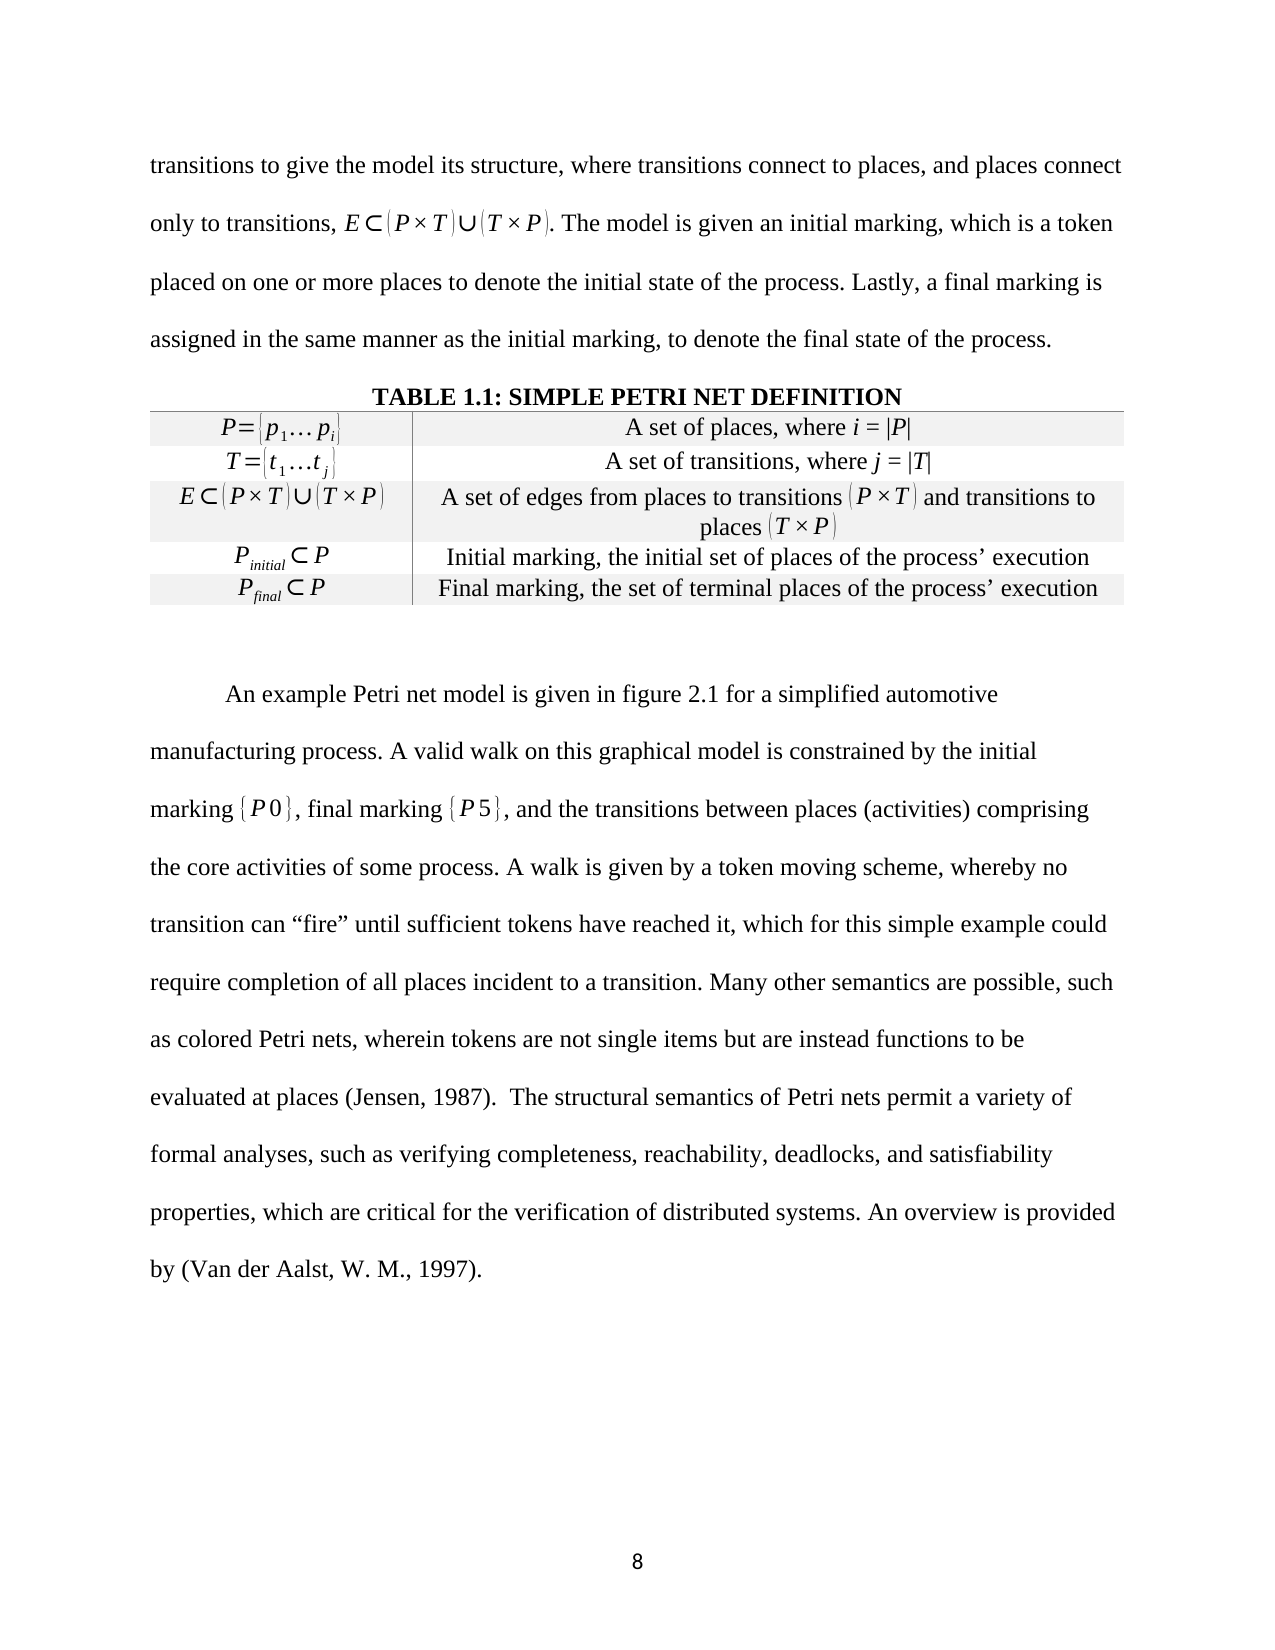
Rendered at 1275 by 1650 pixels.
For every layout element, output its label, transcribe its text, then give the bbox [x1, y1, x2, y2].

table_cell A set of transitions, where j = |T| [413, 446, 1124, 481]
table_cell [150, 412, 412, 446]
table_cell A set of places, where i = |P| [413, 412, 1124, 446]
table_cell [150, 481, 412, 542]
table_cell Initial marking, the initial set of places of the process’ execution [413, 542, 1124, 573]
table_cell [150, 446, 412, 481]
text An example Petri net model is given in figure 2.1 for a simplified automotive manufacturing process. A valid walk on this graphical model is constrained by the initial marking , final marking , and the transitions between places (activities) comprising the core activities of some process. A walk is given by a token moving scheme, whereby no transition can “fire” until sufficient tokens have reached it, which for this simple example could require completion of all places incident to a transition. Many other semantics are possible, such as colored Petri nets, wherein tokens are not single items but are instead functions to be evaluated at places (Jensen, 1987). The structural semantics of Petri nets permit a variety of formal analyses, such as verifying completeness, reachability, deadlocks, and satisfiability properties, which are critical for the verification of distributed systems. An overview is provided by (Van der Aalst, W. M., 1997). [150, 679, 1125, 1283]
table_cell Final marking, the set of terminal places of the process’ execution [413, 574, 1124, 605]
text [150, 150, 1125, 353]
table_header Table 1.1: Simple Petri net definition [150, 382, 1124, 411]
table_cell [150, 574, 412, 605]
table_cell A set of edges from places to transitions and transitions to places [413, 481, 1124, 542]
table_cell [150, 542, 412, 573]
